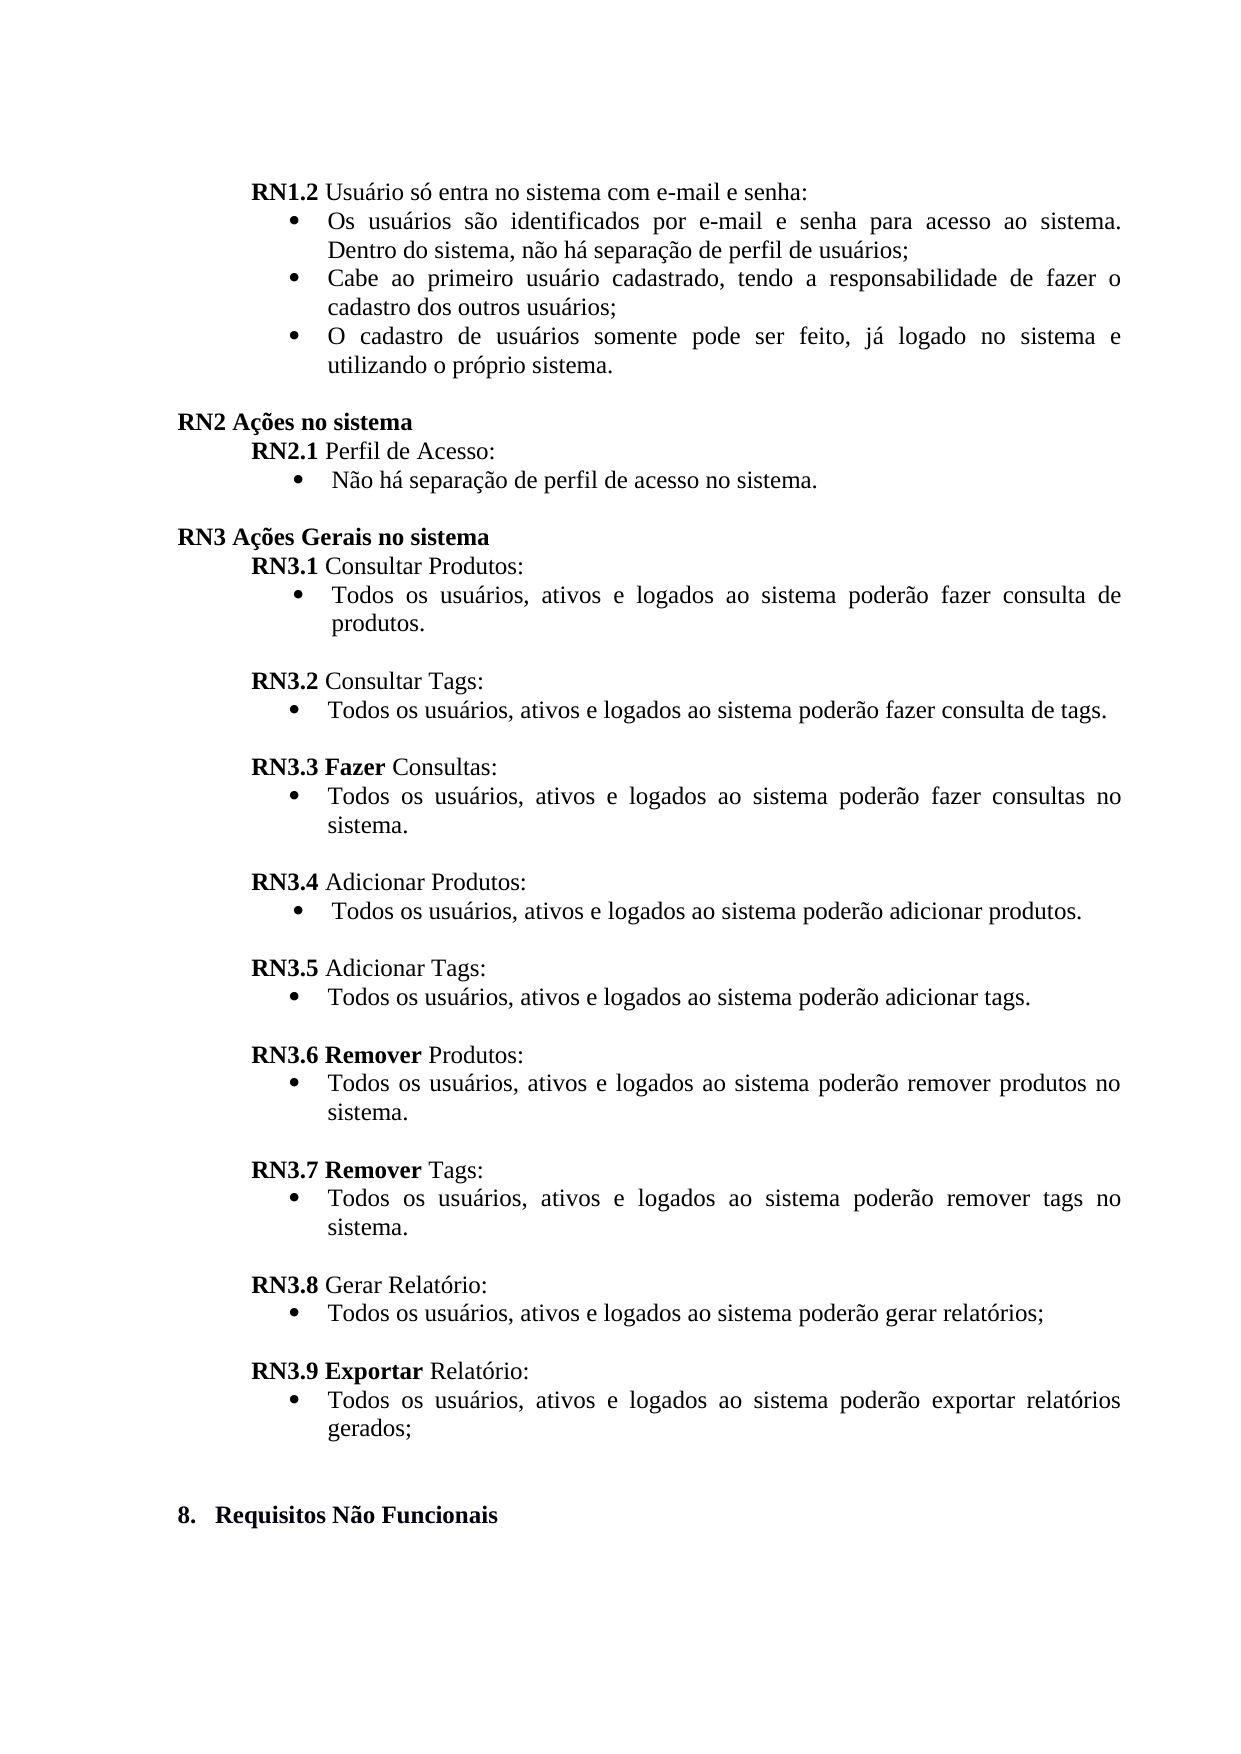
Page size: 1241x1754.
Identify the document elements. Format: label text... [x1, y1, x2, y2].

list Todos os usuários, ativos e logados ao sistema poderão adicionar tags. [290, 982, 1122, 1011]
text RN3.5 Adicionar Tags: [177, 953, 1122, 982]
text RN3.1 Consultar Produtos: [177, 551, 1122, 580]
list Todos os usuários, ativos e logados ao sistema poderão fazer consulta de produtos. [294, 580, 1122, 637]
list Cabe ao primeiro usuário cadastrado, tendo a responsabilidade de fazer o cadastro dos outros usuários; [290, 263, 1122, 321]
list O cadastro de usuários somente pode ser feito, já logado no sistema e utilizando o próprio sistema. [290, 321, 1122, 378]
list Todos os usuários, ativos e logados ao sistema poderão gerar relatórios; [290, 1298, 1122, 1327]
text RN3.2 Consultar Tags: [177, 666, 1122, 695]
text RN2.1 Perfil de Acesso: [177, 436, 1122, 465]
text RN3.8 Gerar Relatório: [177, 1270, 1122, 1298]
list Não há separação de perfil de acesso no sistema. [294, 465, 1122, 493]
text RN3.3 Fazer Consultas: [177, 752, 1122, 781]
list Todos os usuários, ativos e logados ao sistema poderão fazer consulta de tags. [290, 695, 1122, 723]
list Todos os usuários, ativos e logados ao sistema poderão remover tags no sistema. [290, 1183, 1122, 1241]
text RN2 Ações no sistema [177, 407, 1122, 436]
list Todos os usuários, ativos e logados ao sistema poderão remover produtos no sistema. [290, 1068, 1122, 1126]
text RN3.9 Exportar Relatório: [177, 1356, 1122, 1385]
text RN3.4 Adicionar Produtos: [177, 867, 1122, 896]
list Todos os usuários, ativos e logados ao sistema poderão exportar relatórios gerados; [290, 1385, 1122, 1442]
text RN3.6 Remover Produtos: [177, 1040, 1122, 1068]
text RN1.2 Usuário só entra no sistema com e-mail e senha: [177, 177, 1122, 206]
text RN3 Ações Gerais no sistema [177, 522, 1122, 551]
list Os usuários são identificados por e-mail e senha para acesso ao sistema. Dentro do sistema, não há separação de perfil de usuários; [290, 206, 1122, 263]
list Todos os usuários, ativos e logados ao sistema poderão adicionar produtos. [294, 896, 1122, 925]
text RN3.7 Remover Tags: [177, 1155, 1122, 1183]
list Requisitos Não Funcionais [177, 1500, 1122, 1528]
list Todos os usuários, ativos e logados ao sistema poderão fazer consultas no sistema. [290, 781, 1122, 838]
